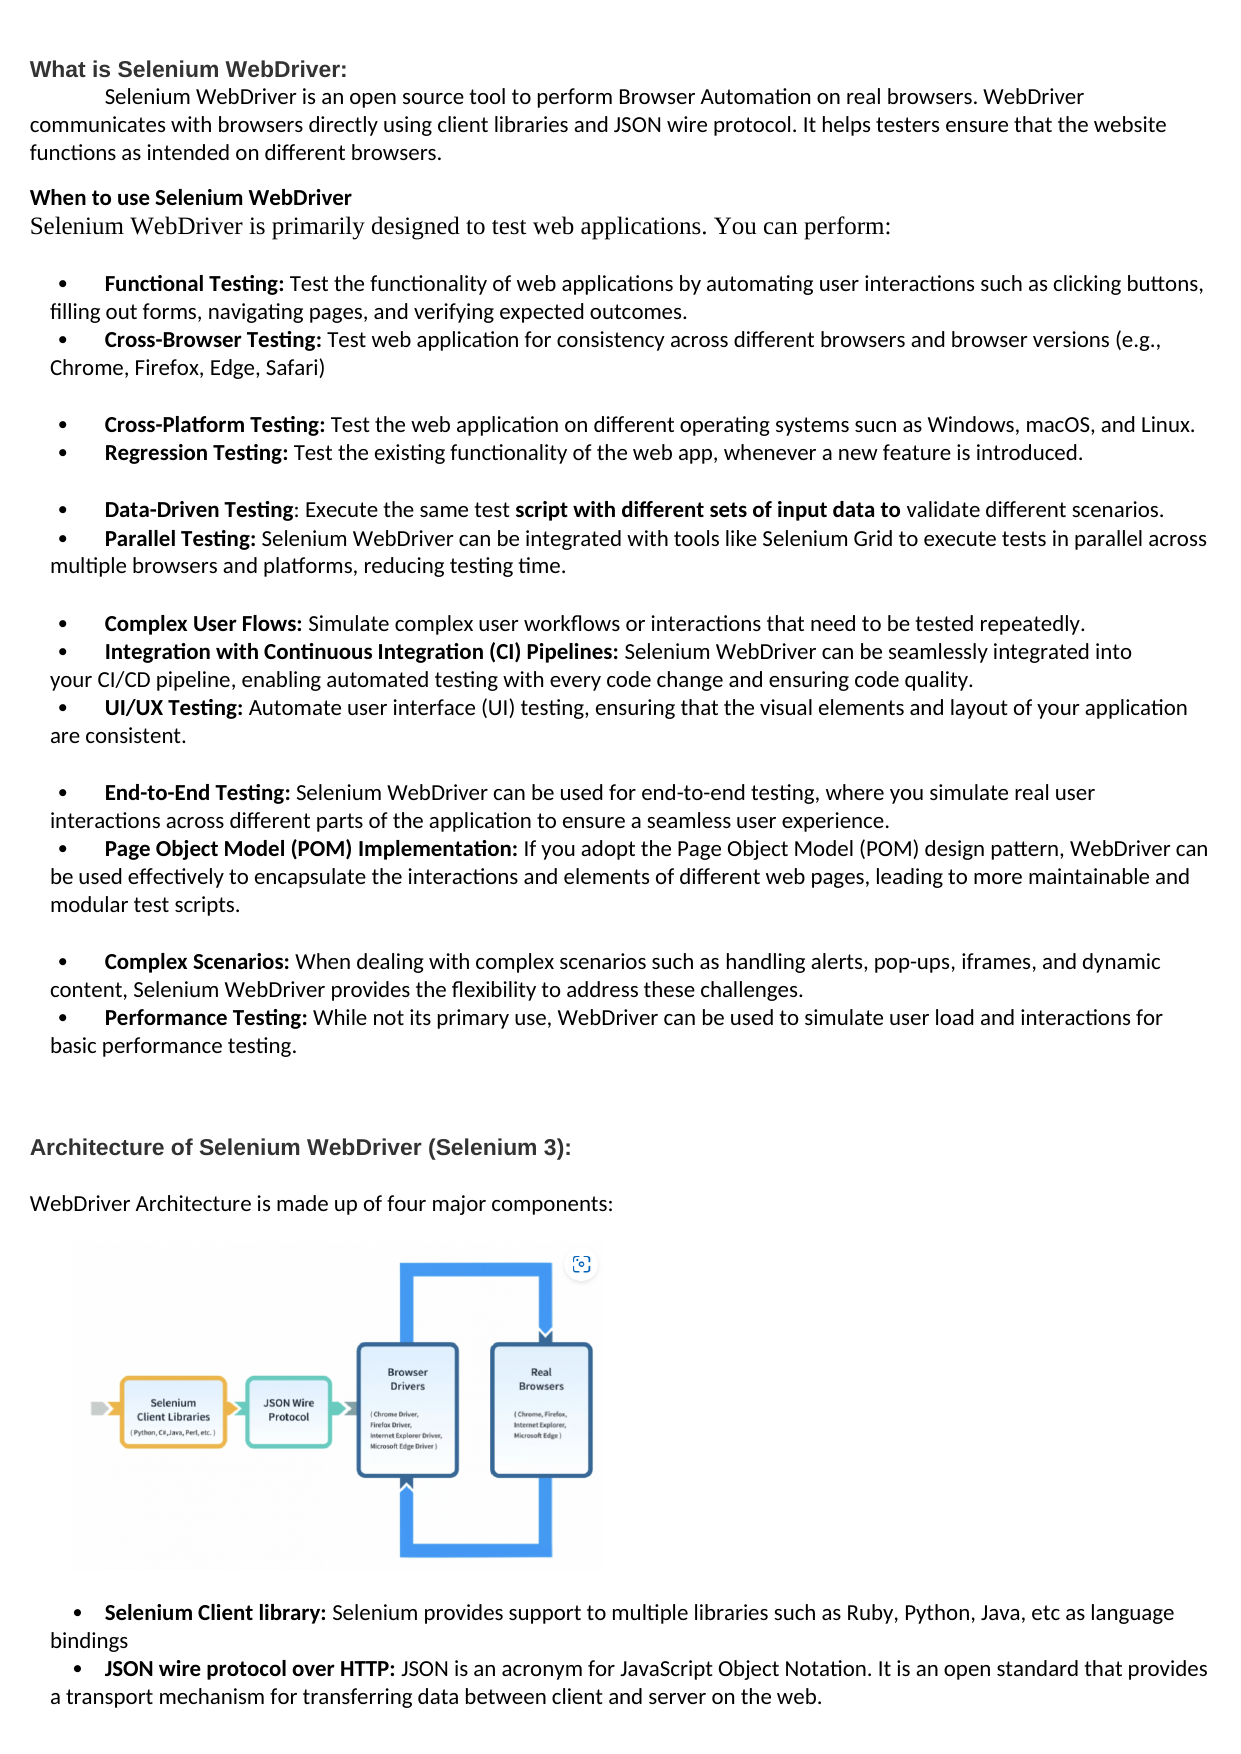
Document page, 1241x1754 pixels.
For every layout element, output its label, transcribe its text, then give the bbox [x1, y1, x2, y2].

text Selenium WebDriver is an open source tool to perform Browser Automation on real browsers. WebDriver communicates with browsers directly using client libraries and JSON wire protocol. It helps testers ensure that the website functions as intended on different browsers. [29, 82, 1211, 166]
list Cross-Platform Testing: Test the web application on different operating systems sucn as Windows, macOS, and Linux. [50, 410, 1211, 438]
list Performance Testing: While not its primary use, WebDriver can be used to simulate user load and interactions for basic performance testing. [50, 1003, 1211, 1059]
list Complex Scenarios: When dealing with complex scenarios such as handling alerts, pop-ups, iframes, and dynamic content, Selenium WebDriver provides the flexibility to address these challenges. [50, 947, 1211, 1003]
list Functional Testing: Test the functionality of web applications by automating user interactions such as clicking buttons, filling out forms, navigating pages, and verifying expected outcomes. [50, 269, 1211, 325]
list Selenium Client library: Selenium provides support to multiple libraries such as Ruby, Python, Java, etc as language bindings [50, 1598, 1211, 1654]
list Regression Testing: Test the existing functionality of the web app, whenever a new feature is introduced. [50, 438, 1211, 466]
list Page Object Model (POM) Implementation: If you adopt the Page Object Model (POM) design pattern, WebDriver can be used effectively to encapsulate the interactions and elements of different web pages, leading to more maintainable and modular test scripts. [50, 834, 1211, 918]
list Integration with Continuous Integration (CI) Pipelines: Selenium WebDriver can be seamlessly integrated into your CI/CD pipeline, enabling automated testing with every code change and ensuring code quality. [50, 637, 1211, 693]
subtitle When to use Selenium WebDriver [29, 183, 1211, 211]
picture [39, 1233, 650, 1570]
list Data-Driven Testing: Execute the same test script with different sets of input data to validate different scenarios. [50, 496, 1211, 524]
list Parallel Testing: Selenium WebDriver can be integrated with tools like Selenium Grid to execute tests in parallel across multiple browsers and platforms, reducing testing time. [50, 524, 1211, 580]
subtitle What is Selenium WebDriver: [29, 56, 1211, 82]
text Selenium WebDriver is primarily designed to test web applications. You can perform: [29, 211, 1211, 240]
list Cross-Browser Testing: Test web application for consistency across different browsers and browser versions (e.g., Chrome, Firefox, Edge, Safari) [50, 325, 1211, 381]
subtitle Architecture of Selenium WebDriver (Selenium 3): [29, 1133, 1211, 1160]
list UI/UX Testing: Automate user interface (UI) testing, ensuring that the visual elements and layout of your application are consistent. [50, 693, 1211, 749]
list End-to-End Testing: Selenium WebDriver can be used for end-to-end testing, where you simulate real user interactions across different parts of the application to ensure a seamless user experience. [50, 778, 1211, 834]
list JSON wire protocol over HTTP: JSON is an acronym for JavaScript Object Notation. It is an open standard that provides a transport mechanism for transferring data between client and server on the web. [50, 1654, 1211, 1711]
text WebDriver Architecture is made up of four major components: [29, 1189, 1211, 1217]
list Complex User Flows: Simulate complex user workflows or interactions that need to be tested repeatedly. [50, 609, 1211, 637]
